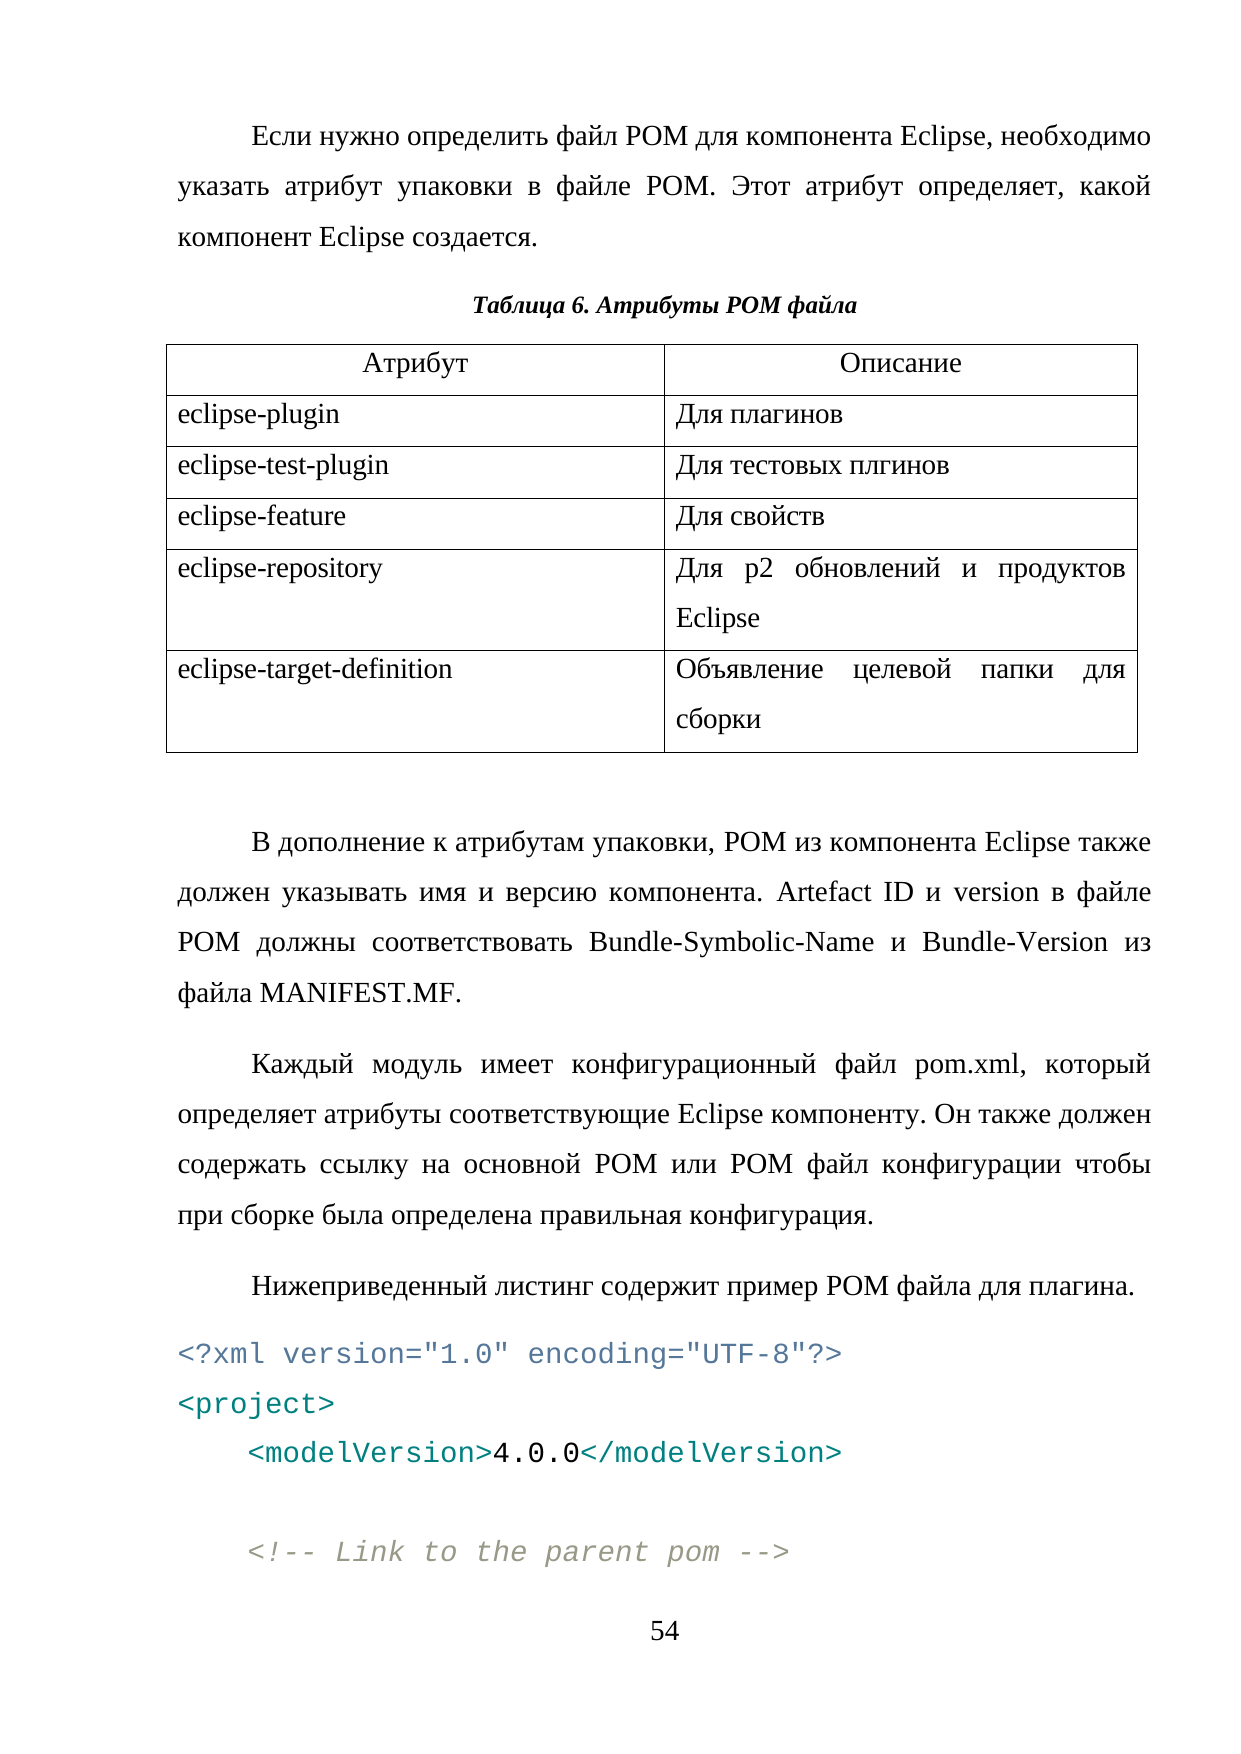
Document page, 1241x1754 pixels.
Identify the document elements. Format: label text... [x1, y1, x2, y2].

table_cell eclipse-feature [167, 499, 664, 549]
text <!-- Link to the parent pom --> [177, 1537, 1152, 1570]
table_cell Для тестовых плгинов [665, 447, 1137, 497]
table_cell eclipse-target-definition [167, 651, 664, 752]
text Каждый модуль имеет конфигурационный файл pom.xml, который определяет атрибуты соответствующие Eclipse компоненту. Он также должен содержать ссылку на основной POM или POM файл конфигурации чтобы при сборке была определена правильная конфигурация. [177, 1046, 1152, 1231]
table_cell Для свойств [665, 499, 1137, 549]
text <modelVersion>4.0.0</modelVersion> [177, 1438, 1152, 1471]
text В дополнение к атрибутам упаковки, POM из компонента Eclipse также должен указывать имя и версию компонента. Artefact ID и version в файле POM должны соответствовать Bundle-Symbolic-Name и Bundle-Version из файла MANIFEST.MF. [177, 824, 1152, 1008]
text Нижеприведенный листинг содержит пример POM файла для плагина. [177, 1268, 1152, 1302]
table_header Атрибут [167, 345, 664, 395]
table_header Описание [665, 345, 1137, 395]
text Если нужно определить файл POM для компонента Eclipse, необходимо указать атрибут упаковки в файле POM. Этот атрибут определяет, какой компонент Eclipse создается. [177, 118, 1152, 252]
table_cell Для плагинов [665, 396, 1137, 446]
table_cell eclipse-test-plugin [167, 447, 664, 497]
text <project> [177, 1389, 1152, 1422]
text <?xml version="1.0" encoding="UTF-8"?> [177, 1339, 1152, 1372]
table_cell Объявление целевой папки для сборки [665, 651, 1137, 752]
table_cell eclipse-repository [167, 550, 664, 650]
table_cell eclipse-plugin [167, 396, 664, 446]
table_cell Для p2 обновлений и продуктов Eclipse [665, 550, 1137, 650]
